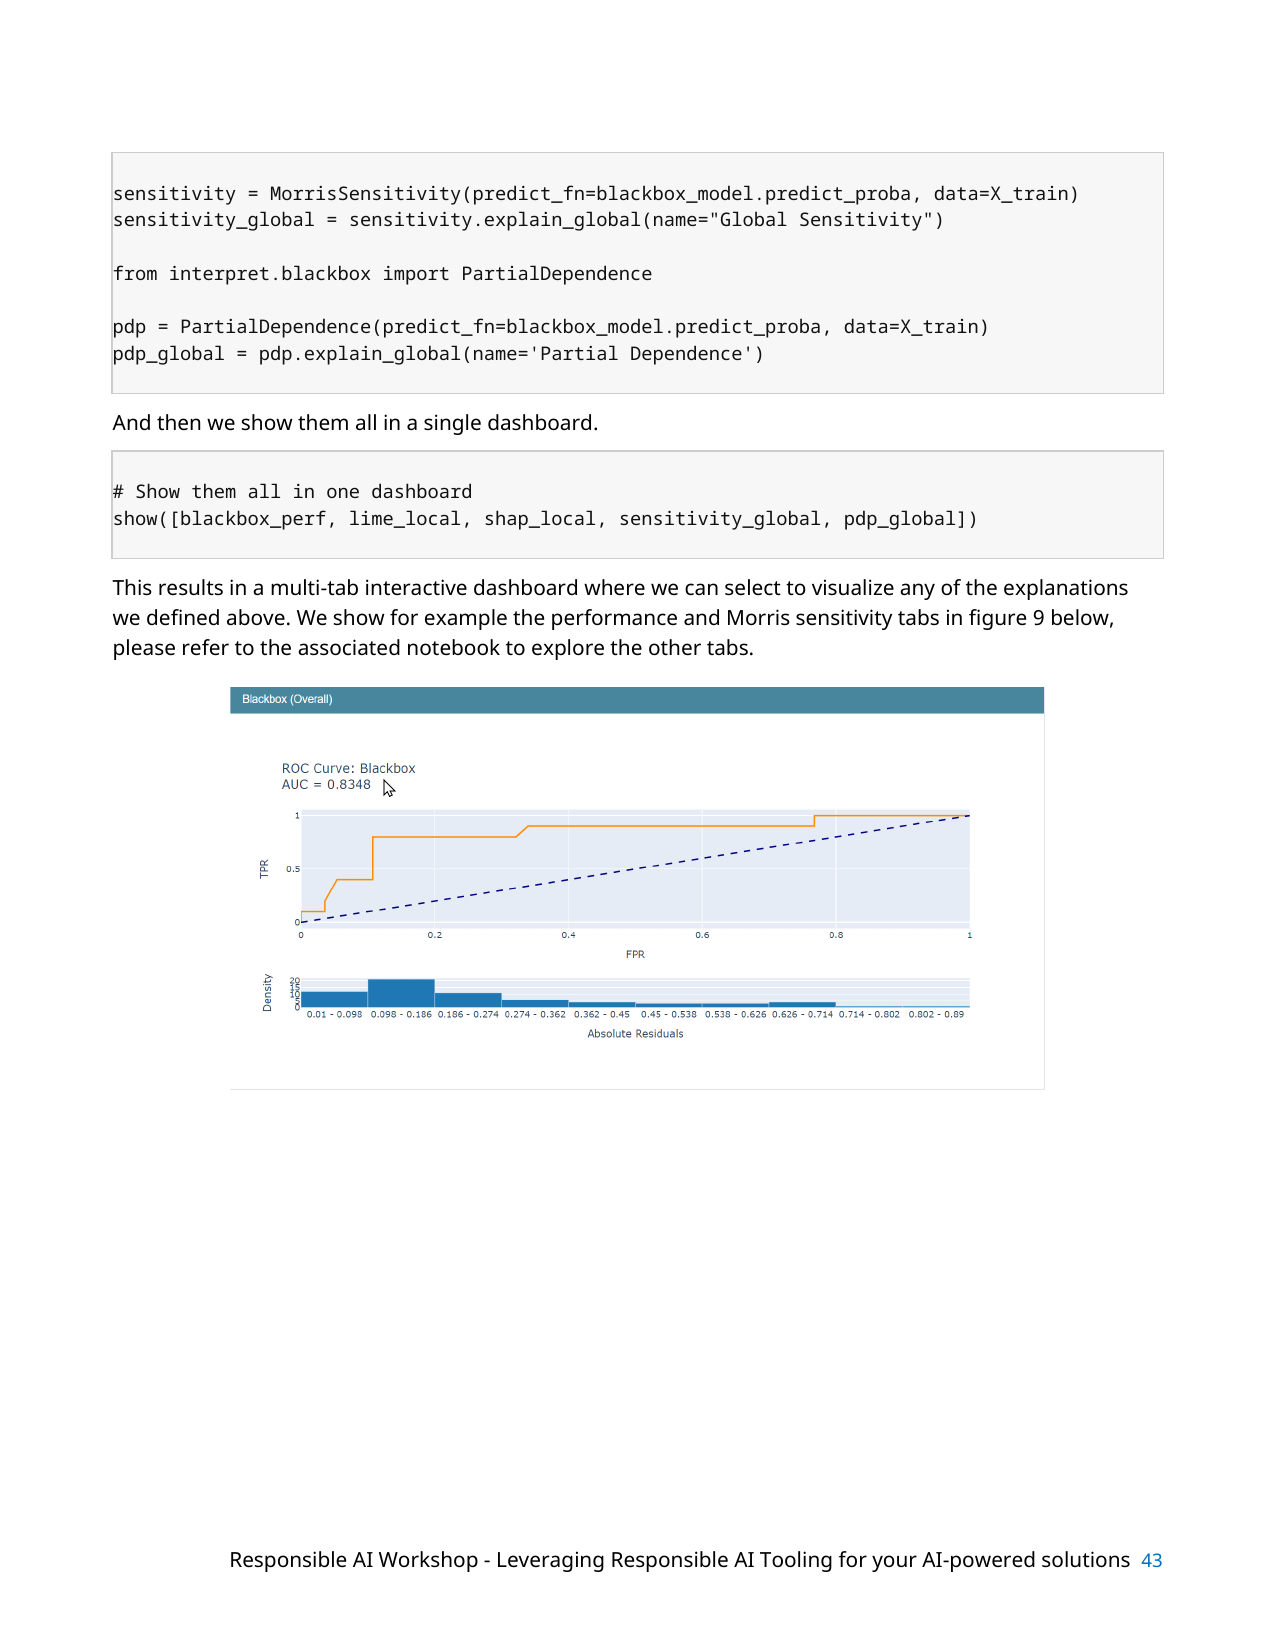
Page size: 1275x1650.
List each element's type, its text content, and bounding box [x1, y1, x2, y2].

text from interpret.blackbox import PartialDependence [113, 259, 1163, 285]
text And then we show them all in a single dashboard. [112, 408, 1162, 437]
text pdp_global = pdp.explain_global(name='Partial Dependence') [113, 339, 1163, 366]
text pdp = PartialDependence(predict_fn=blackbox_model.predict_proba, data=X_train) [113, 312, 1163, 339]
text show([blackbox_perf, lime_local, shap_local, sensitivity_global, pdp_global]) [113, 504, 1163, 531]
text This results in a multi-tab interactive dashboard where we can select to visualize any of the explanations we defined above. We show for example the performance and Morris sensitivity tabs in figure 9 below, please refer to the associated notebook to explore the other tabs. [112, 573, 1162, 661]
text sensitivity_global = sensitivity.explain_global(name="Global Sensitivity") [113, 205, 1163, 232]
picture [230, 687, 1045, 1090]
text # Show them all in one dashboard [113, 477, 1163, 504]
text sensitivity = MorrisSensitivity(predict_fn=blackbox_model.predict_proba, data=X_train) [113, 178, 1163, 205]
